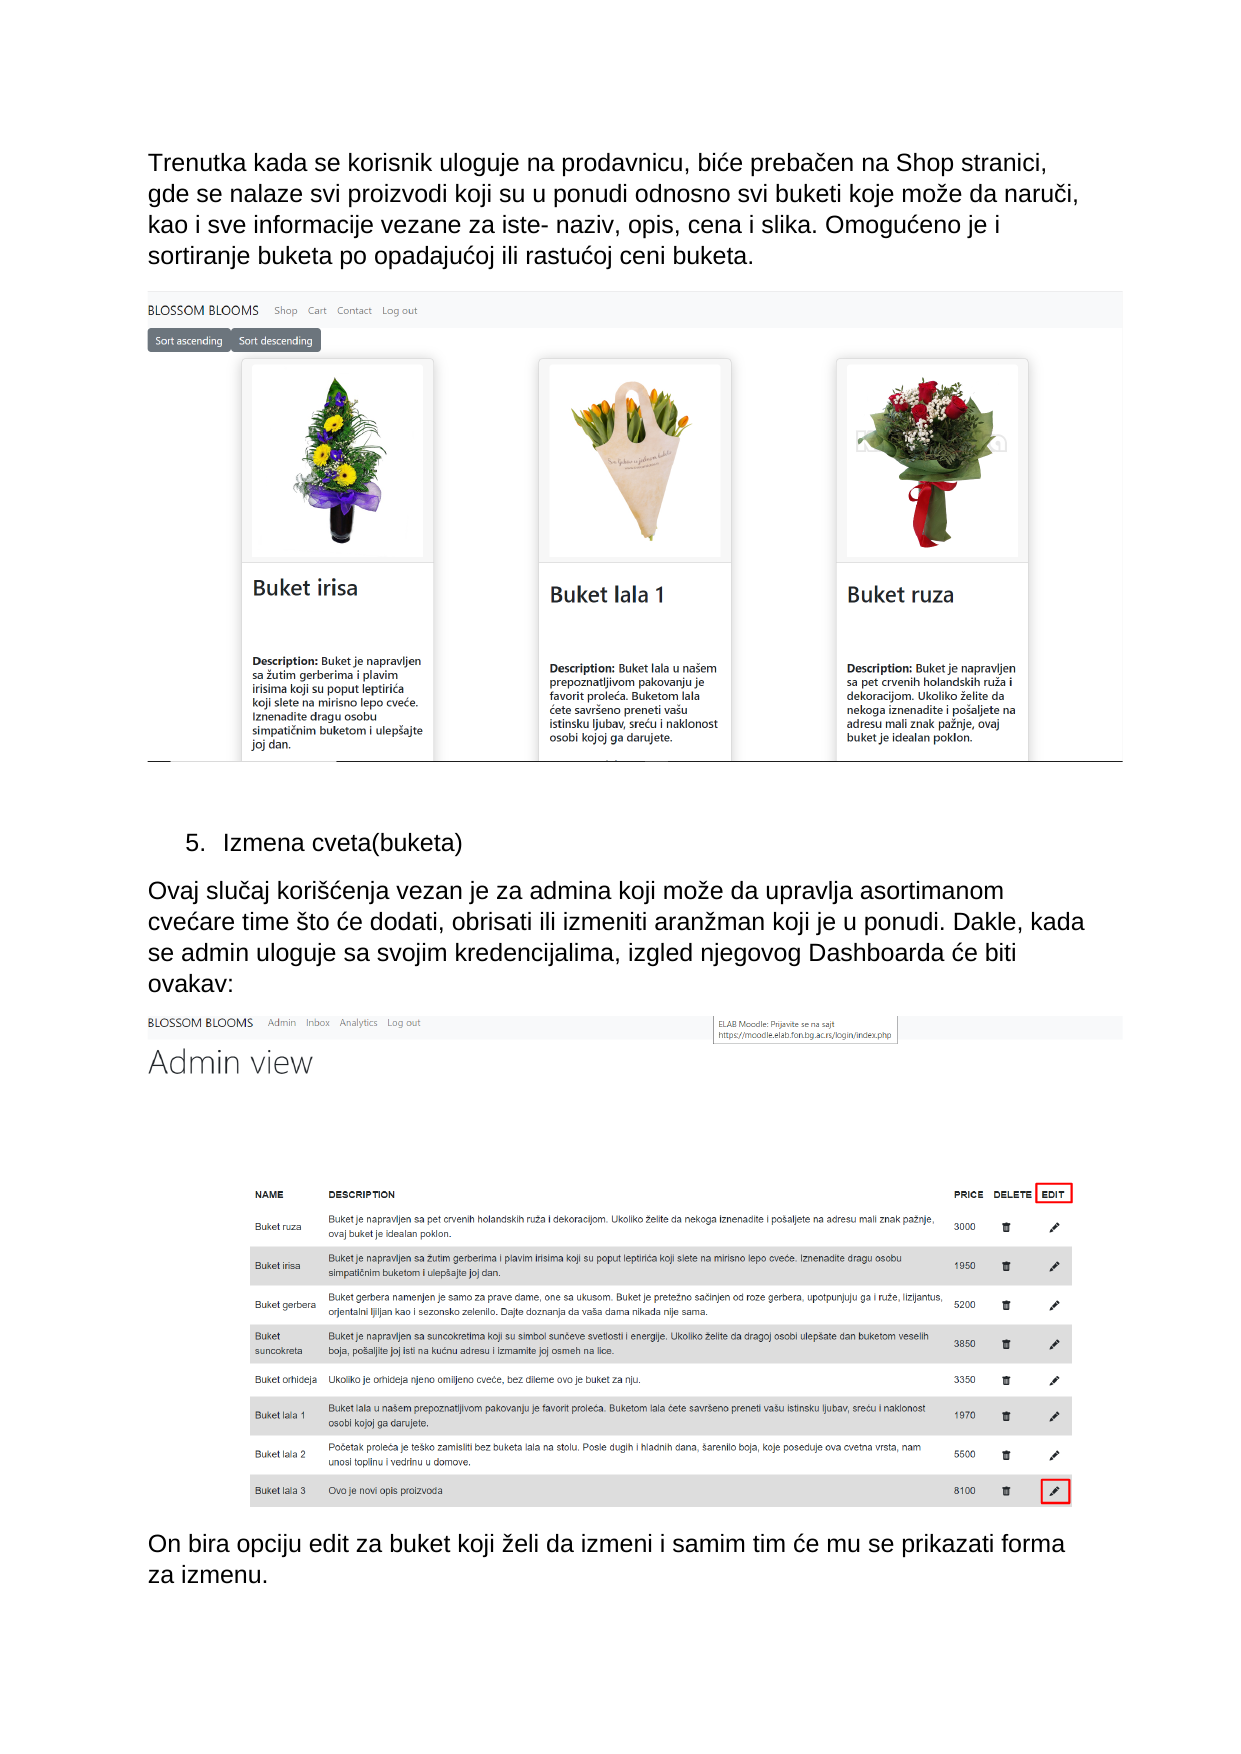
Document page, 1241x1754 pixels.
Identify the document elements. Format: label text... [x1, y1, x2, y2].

picture [147, 1016, 1123, 1510]
picture [147, 288, 1123, 762]
text Ovaj slučaj korišćenja vezan je za admina koji može da upravlja asortimanom cvećare time što će dodati, obrisati ili izmeniti aranžman koji je u ponudi. Dakle, kada se admin uloguje sa svojim kredencijalima, izgled njegovog Dashboarda će biti ovakav: [148, 876, 1092, 998]
text On bira opciju edit za buket koji želi da izmeni i samim tim će mu se prikazati forma za izmenu. [148, 1528, 1092, 1588]
text Trenutka kada se korisnik uloguje na prodavnicu, biće prebačen na Shop stranici, gde se nalaze svi proizvodi koji su u ponudi odnosno svi buketi koje može da naruči, kao i sve informacije vezane za iste- naziv, opis, cena i slika. Omogućeno je i sortiranje buketa po opadajućoj ili rastućoj ceni buketa. [148, 148, 1092, 269]
list Izmena cveta(buketa) [185, 828, 1092, 857]
